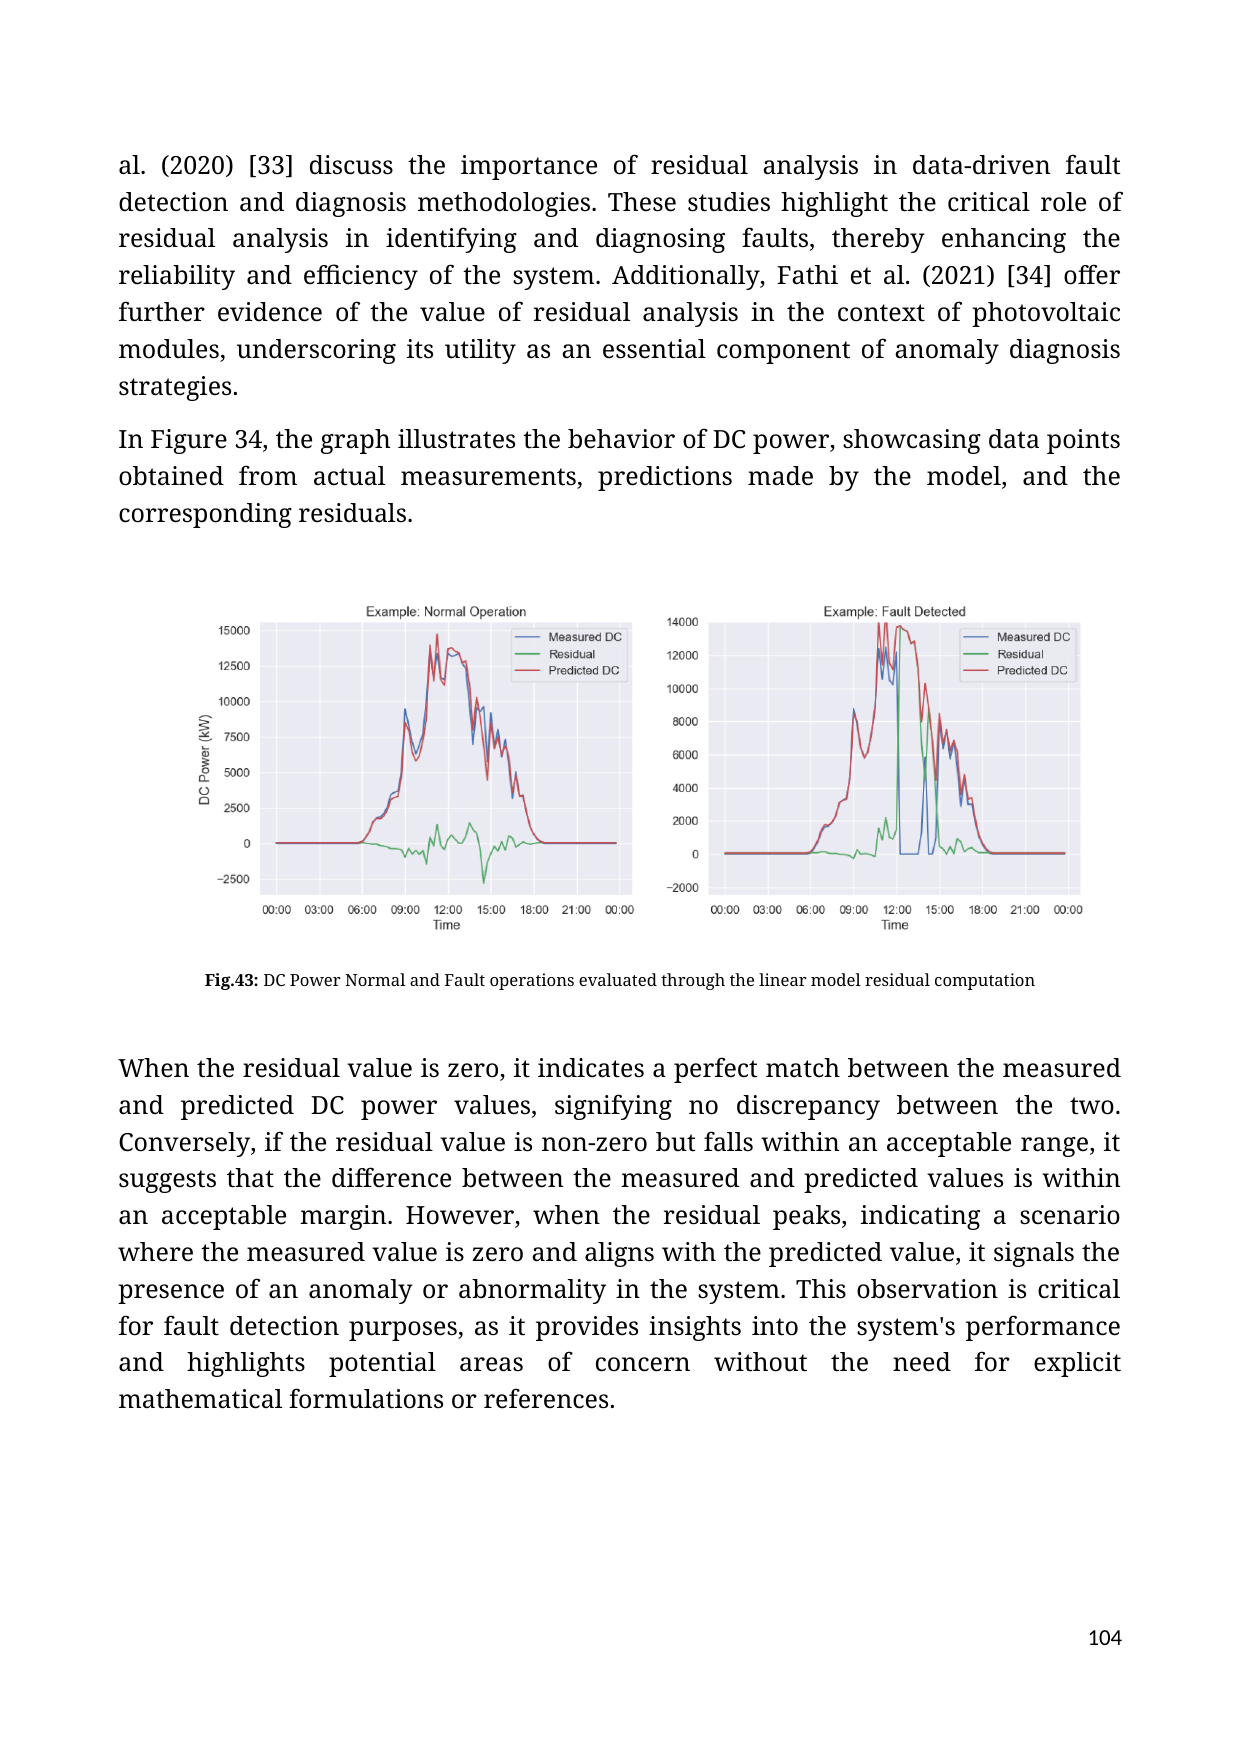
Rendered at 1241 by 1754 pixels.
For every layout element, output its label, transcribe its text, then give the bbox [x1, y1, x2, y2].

text When the residual value is zero, it indicates a perfect match between the measured and predicted DC power values, signifying no discrepancy between the two. Conversely, if the residual value is non-zero but falls within an acceptable range, it suggests that the difference between the measured and predicted values is within an acceptable margin. However, when the residual peaks, indicating a scenario where the measured value is zero and aligns with the predicted value, it signals the presence of an anomaly or abnormality in the system. This observation is critical for fault detection purposes, as it provides insights into the system's performance and highlights potential areas of concern without the need for explicit mathematical formulations or references. [118, 1051, 1122, 1416]
text Fig.43: DC Power Normal and Fault operations evaluated through the linear model residual computation [118, 968, 1122, 991]
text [118, 148, 1122, 402]
picture [137, 602, 1104, 950]
text In Figure 34, the graph illustrates the behavior of DC power, showcasing data points obtained from actual measurements, predictions made by the model, and the corresponding residuals. [118, 422, 1122, 529]
